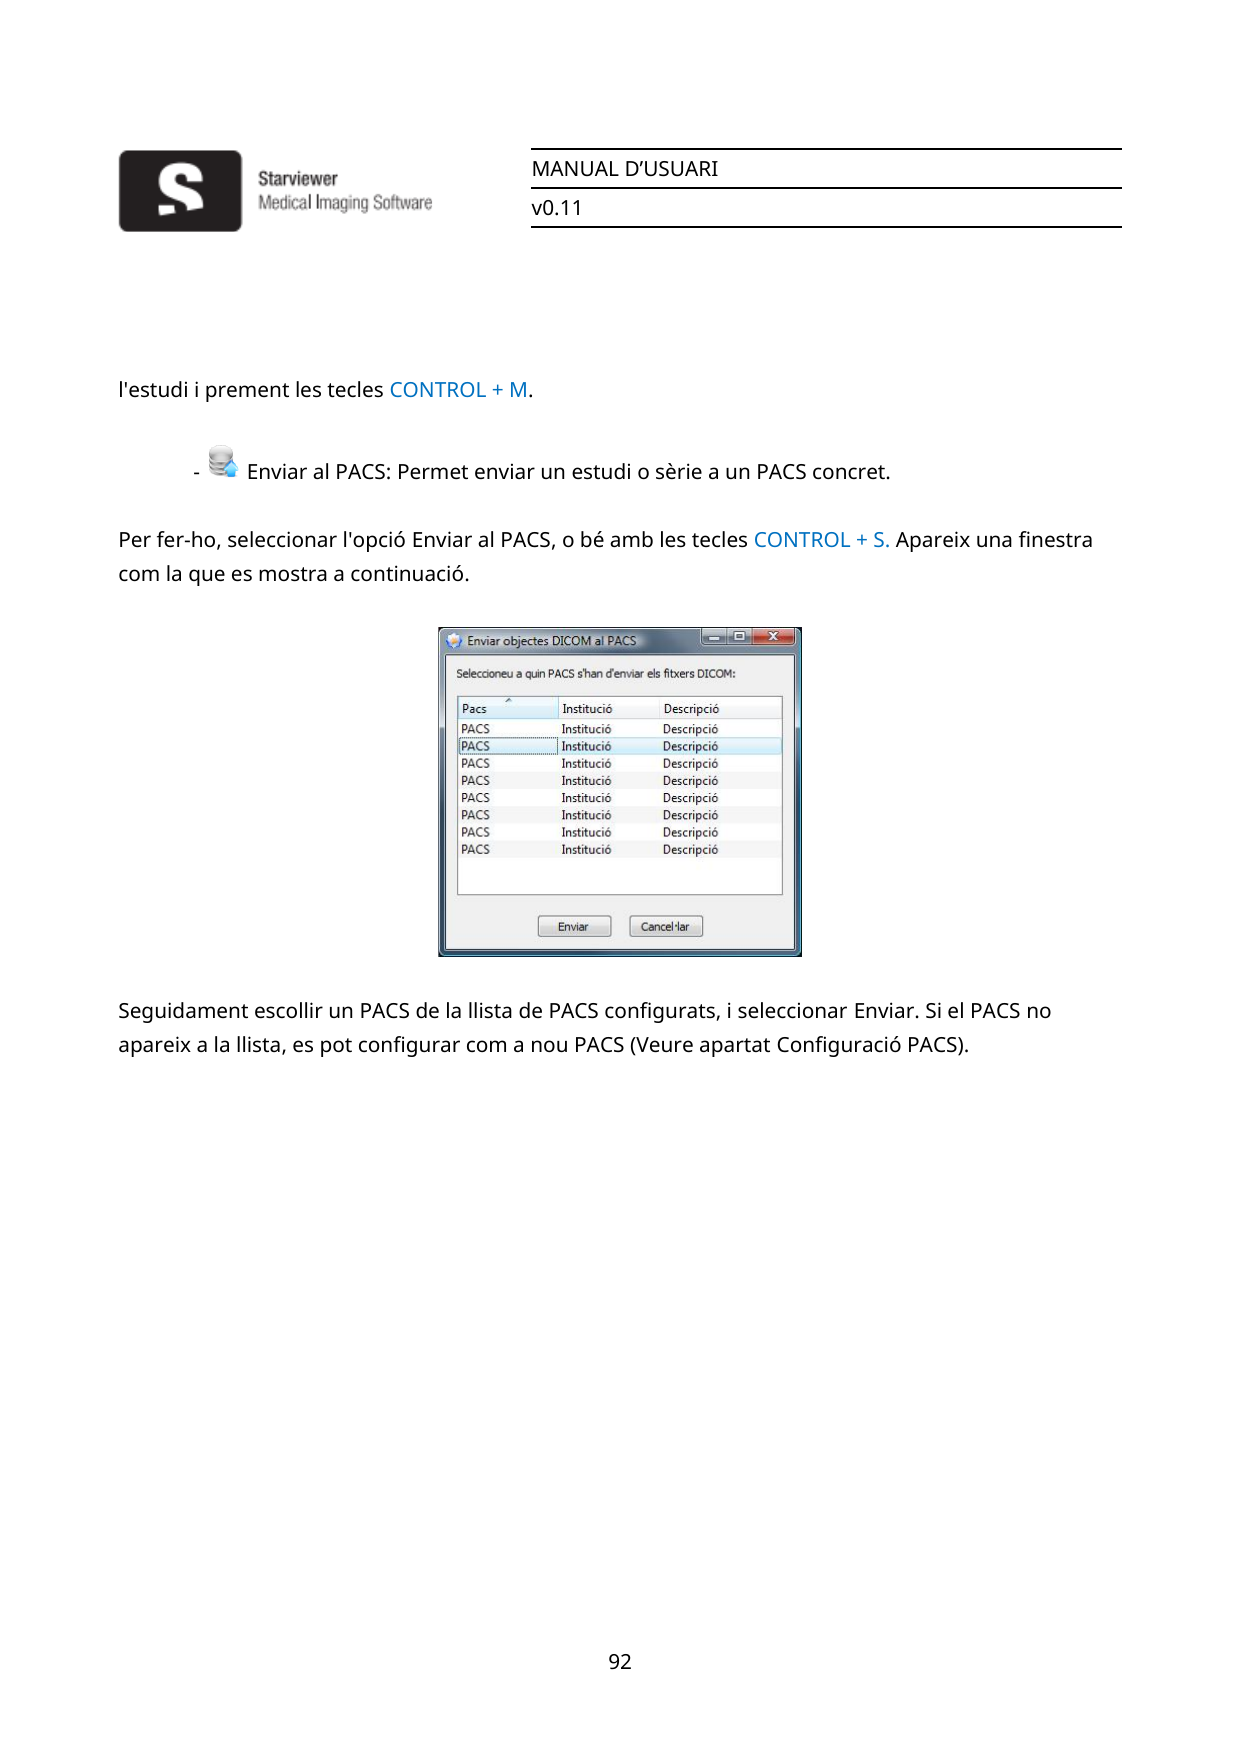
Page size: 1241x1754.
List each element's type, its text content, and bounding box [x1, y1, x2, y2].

text - Enviar al PACS: Permet enviar un estudi o sèrie a un PACS concret. [118, 444, 1122, 486]
picture [205, 443, 242, 480]
text Per fer-ho, seleccionar l'opció Enviar al PACS, o bé amb les tecles CONTROL + S. Apareix una finestra com la que es mostra a continuació. [118, 526, 1122, 588]
text Seguidament escollir un PACS de la llista de PACS configurats, i seleccionar Enviar. Si el PACS no apareix a la llista, es pot configurar com a nou PACS (Veure apartat Configuració PACS). [118, 996, 1122, 1058]
text l'estudi i prement les tecles CONTROL + M. [118, 376, 1122, 404]
picture [438, 627, 802, 957]
